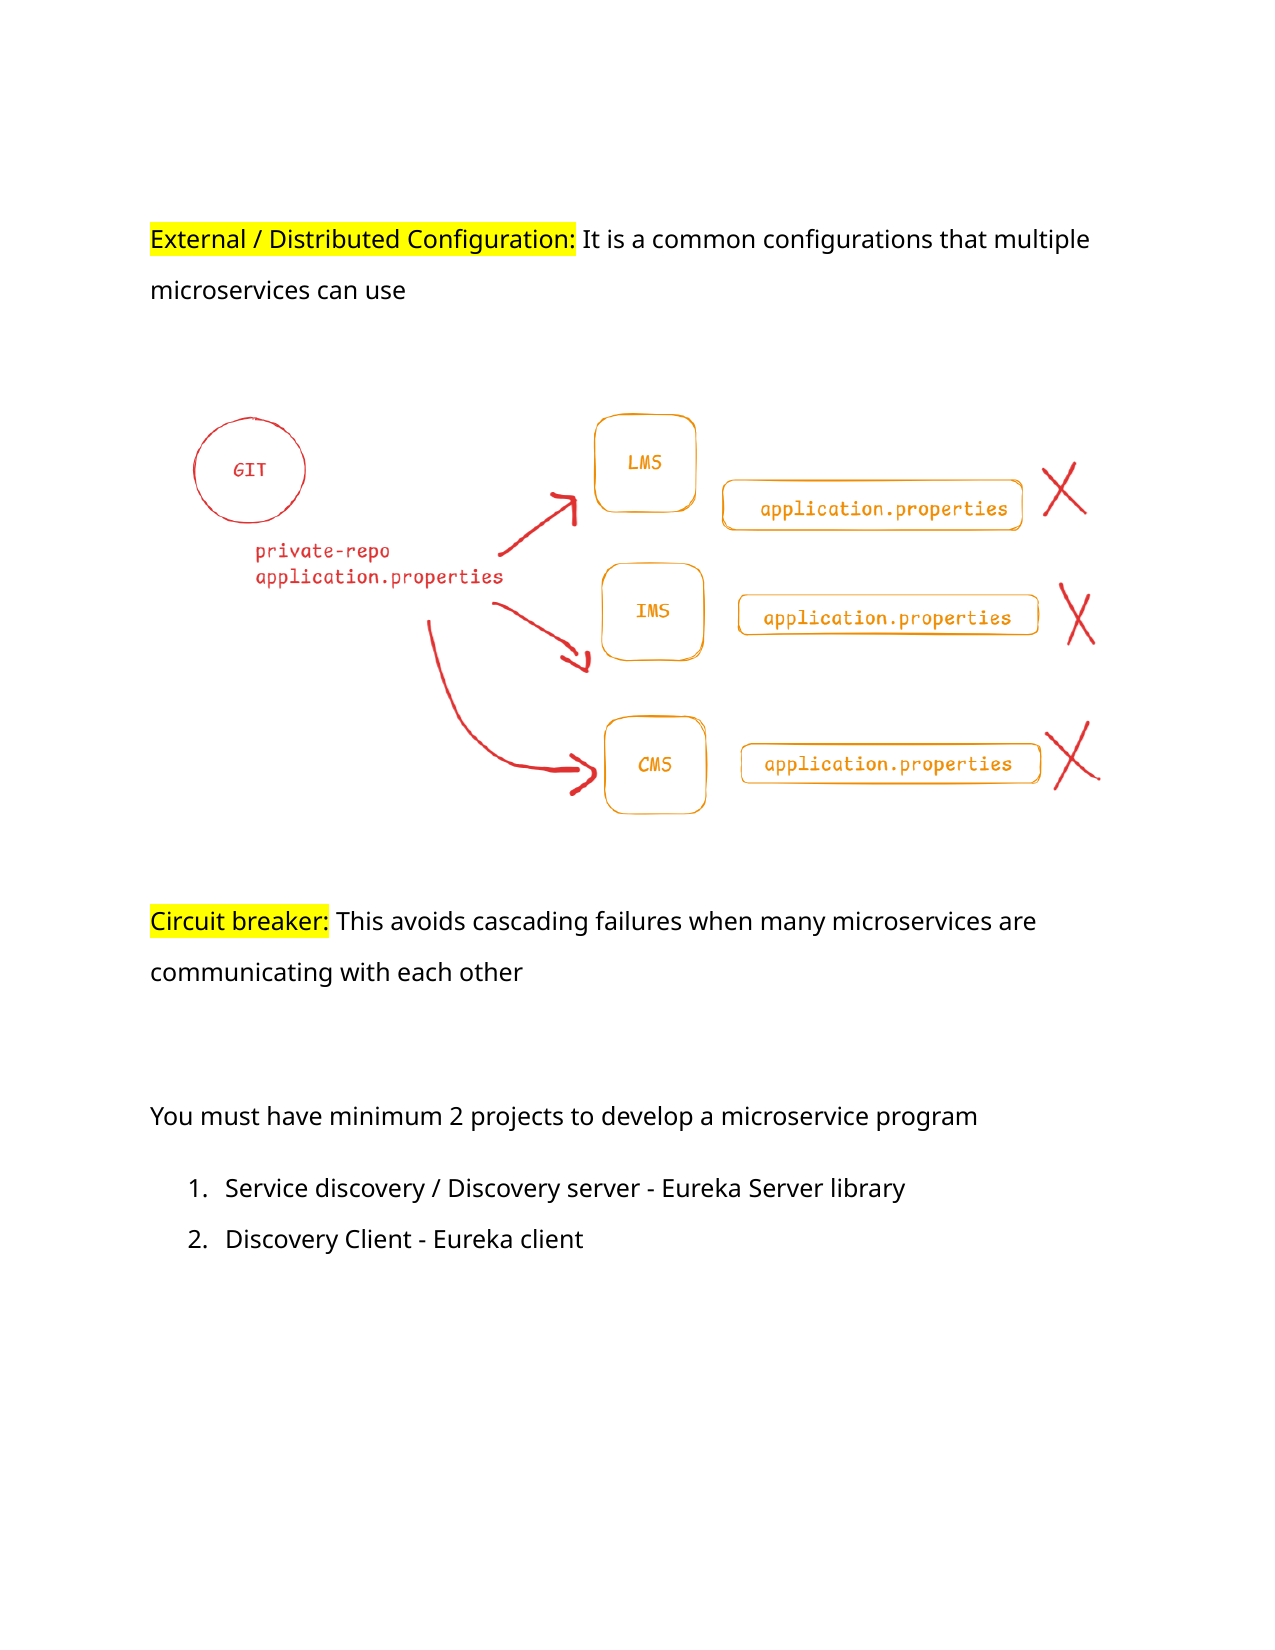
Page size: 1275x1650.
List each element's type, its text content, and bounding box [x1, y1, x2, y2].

picture [150, 344, 1125, 866]
list Service discovery / Discovery server - Eureka Server library [187, 1170, 1125, 1204]
text You must have minimum 2 projects to develop a microservice program [150, 1098, 1125, 1132]
text Circuit breaker: This avoids cascading failures when many microservices are communicating with each other [150, 904, 1125, 989]
list Discovery Client - Eureka client [187, 1221, 1125, 1255]
text External / Distributed Configuration: It is a common configurations that multiple microservices can use [150, 222, 1125, 307]
